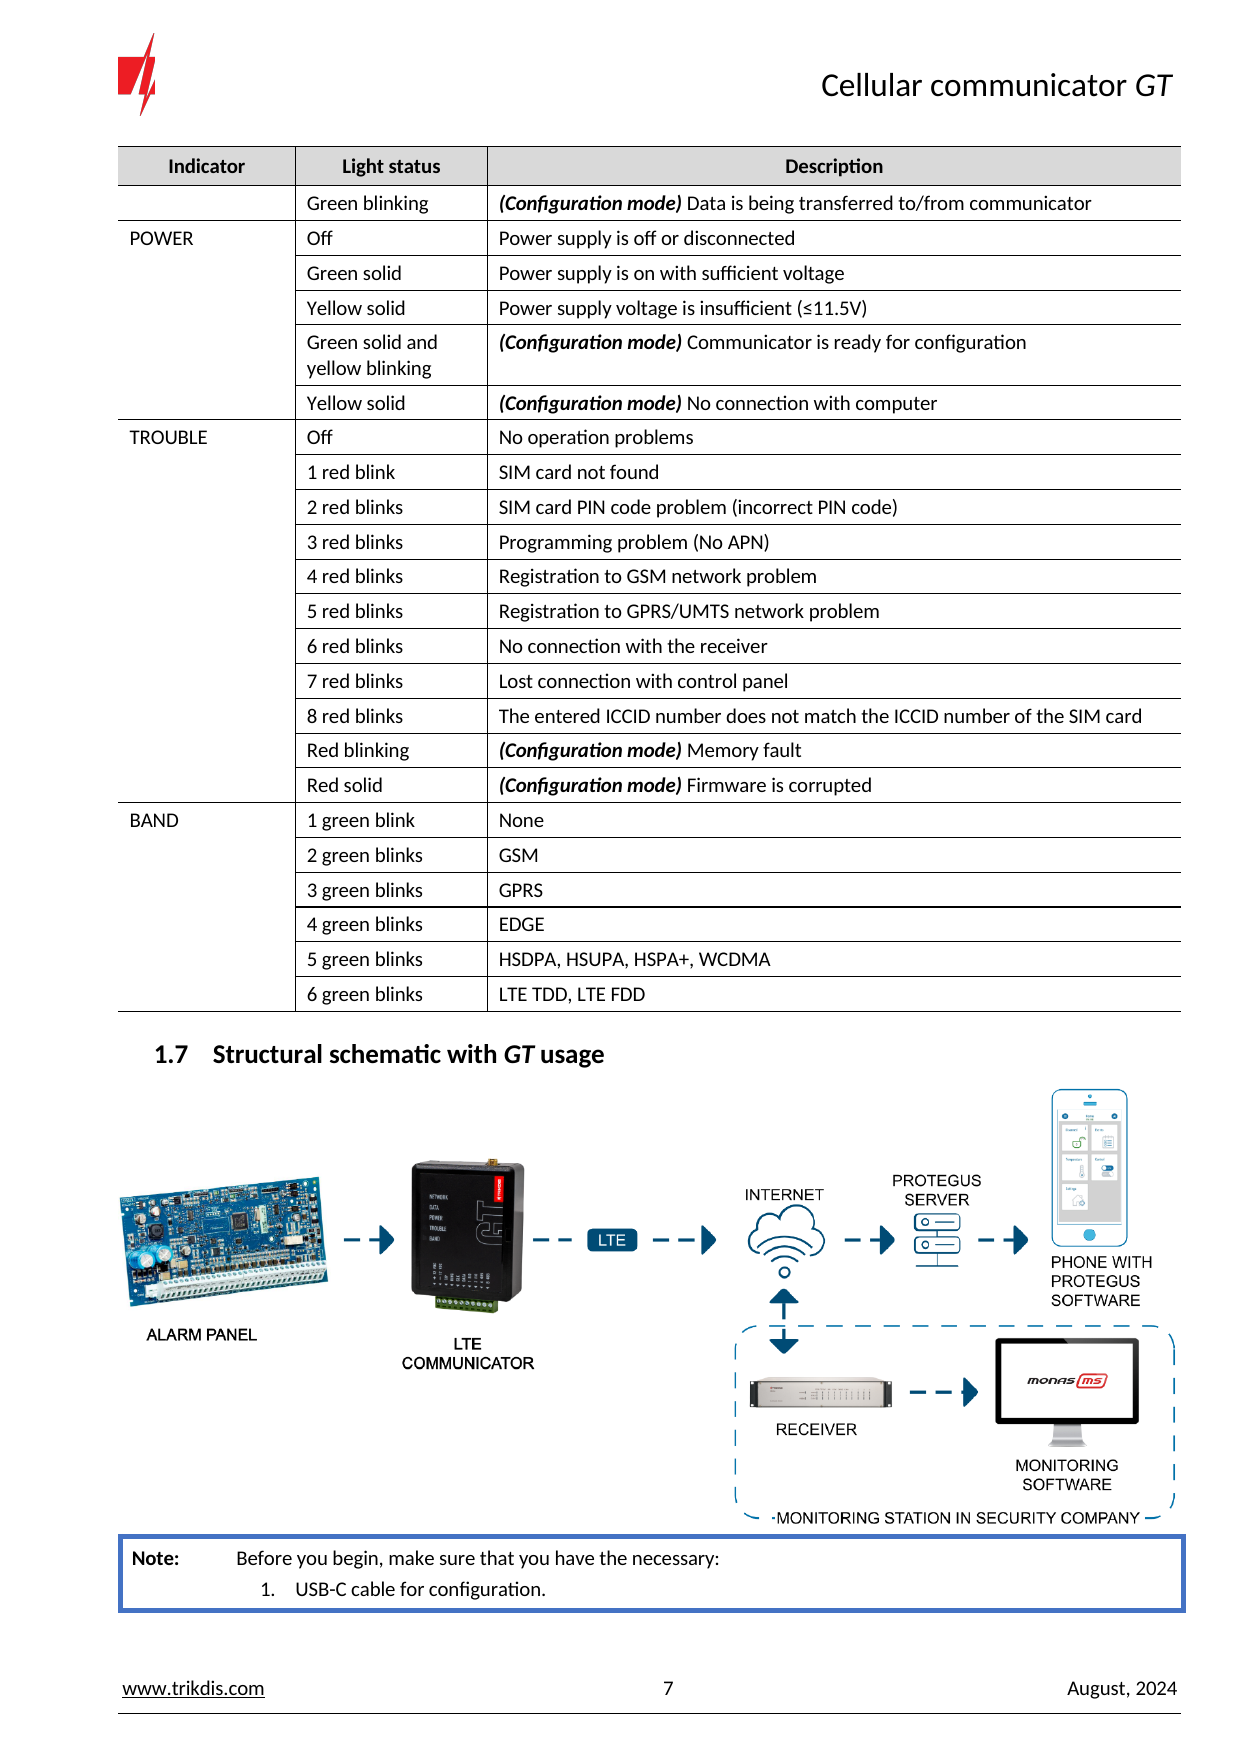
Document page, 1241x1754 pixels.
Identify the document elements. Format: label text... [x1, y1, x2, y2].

table_cell Yellow solid [296, 386, 487, 419]
table_cell POWER [118, 221, 295, 419]
table_cell None [488, 803, 1181, 837]
table_cell TROUBLE [118, 420, 295, 802]
table_cell (Configuration mode) Data is being transferred to/from communicator [488, 186, 1181, 220]
table_cell Off [296, 420, 487, 454]
table_cell Green solid [296, 256, 487, 289]
table_cell Programming problem (No APN) [488, 525, 1181, 558]
table_cell 3 green blinks [296, 873, 487, 906]
table_header Description [488, 147, 1181, 185]
table_cell Power supply is off or disconnected [488, 221, 1181, 255]
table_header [225, 1539, 1181, 1608]
table_header Indicator [118, 147, 295, 185]
table_cell GSM [488, 838, 1181, 872]
table_cell 1 red blink [296, 455, 487, 489]
table_cell Green blinking [296, 186, 487, 220]
table_cell (Configuration mode) Firmware is corrupted [488, 768, 1181, 802]
table_cell 4 red blinks [296, 560, 487, 593]
table_cell (Configuration mode) No connection with computer [488, 386, 1181, 419]
table_cell 3 red blinks [296, 525, 487, 558]
table_cell 1 green blink [296, 803, 487, 837]
table_cell Registration to GPRS/UMTS network problem [488, 594, 1181, 628]
table_cell BAND [118, 803, 295, 1011]
table_cell 2 green blinks [296, 838, 487, 872]
table_cell 5 red blinks [296, 594, 487, 628]
table_cell Yellow solid [296, 291, 487, 324]
table_cell No operation problems [488, 420, 1181, 454]
table_cell SIM card PIN code problem (incorrect PIN code) [488, 490, 1181, 524]
table_cell Power supply voltage is insufficient (≤11.5V) [488, 291, 1181, 324]
table_cell Lost connection with control panel [488, 664, 1181, 698]
table_cell Green solid and yellow blinking [296, 325, 487, 384]
table_cell Red solid [296, 768, 487, 802]
table_cell LTE TDD, LTE FDD [488, 977, 1181, 1011]
table_cell GPRS [488, 873, 1181, 906]
table_cell EDGE [488, 908, 1181, 941]
table_cell HSDPA, HSUPA, HSPA+, WCDMA [488, 942, 1181, 976]
table_cell Registration to GSM network problem [488, 560, 1181, 593]
table_cell 2 red blinks [296, 490, 487, 524]
text Structural schematic with GT usage [153, 1037, 1181, 1070]
picture [118, 1082, 1182, 1534]
table_cell 5 green blinks [296, 942, 487, 976]
table_cell No connection with the receiver [488, 629, 1181, 663]
table_cell The entered ICCID number does not match the ICCID number of the SIM card [488, 699, 1181, 732]
table_cell 8 red blinks [296, 699, 487, 732]
table_cell 7 red blinks [296, 664, 487, 698]
table_cell Off [296, 221, 487, 255]
table_cell SIM card not found [488, 455, 1181, 489]
table_header Light status [296, 147, 487, 185]
table_cell 6 red blinks [296, 629, 487, 663]
table_header Note: [123, 1539, 225, 1608]
table_cell 4 green blinks [296, 908, 487, 941]
table_cell Power supply is on with sufficient voltage [488, 256, 1181, 289]
table_cell (Configuration mode) Memory fault [488, 734, 1181, 767]
table_cell 6 green blinks [296, 977, 487, 1011]
picture [118, 33, 155, 116]
table_cell Red blinking [296, 734, 487, 767]
table_cell (Configuration mode) Communicator is ready for configuration [488, 325, 1181, 384]
